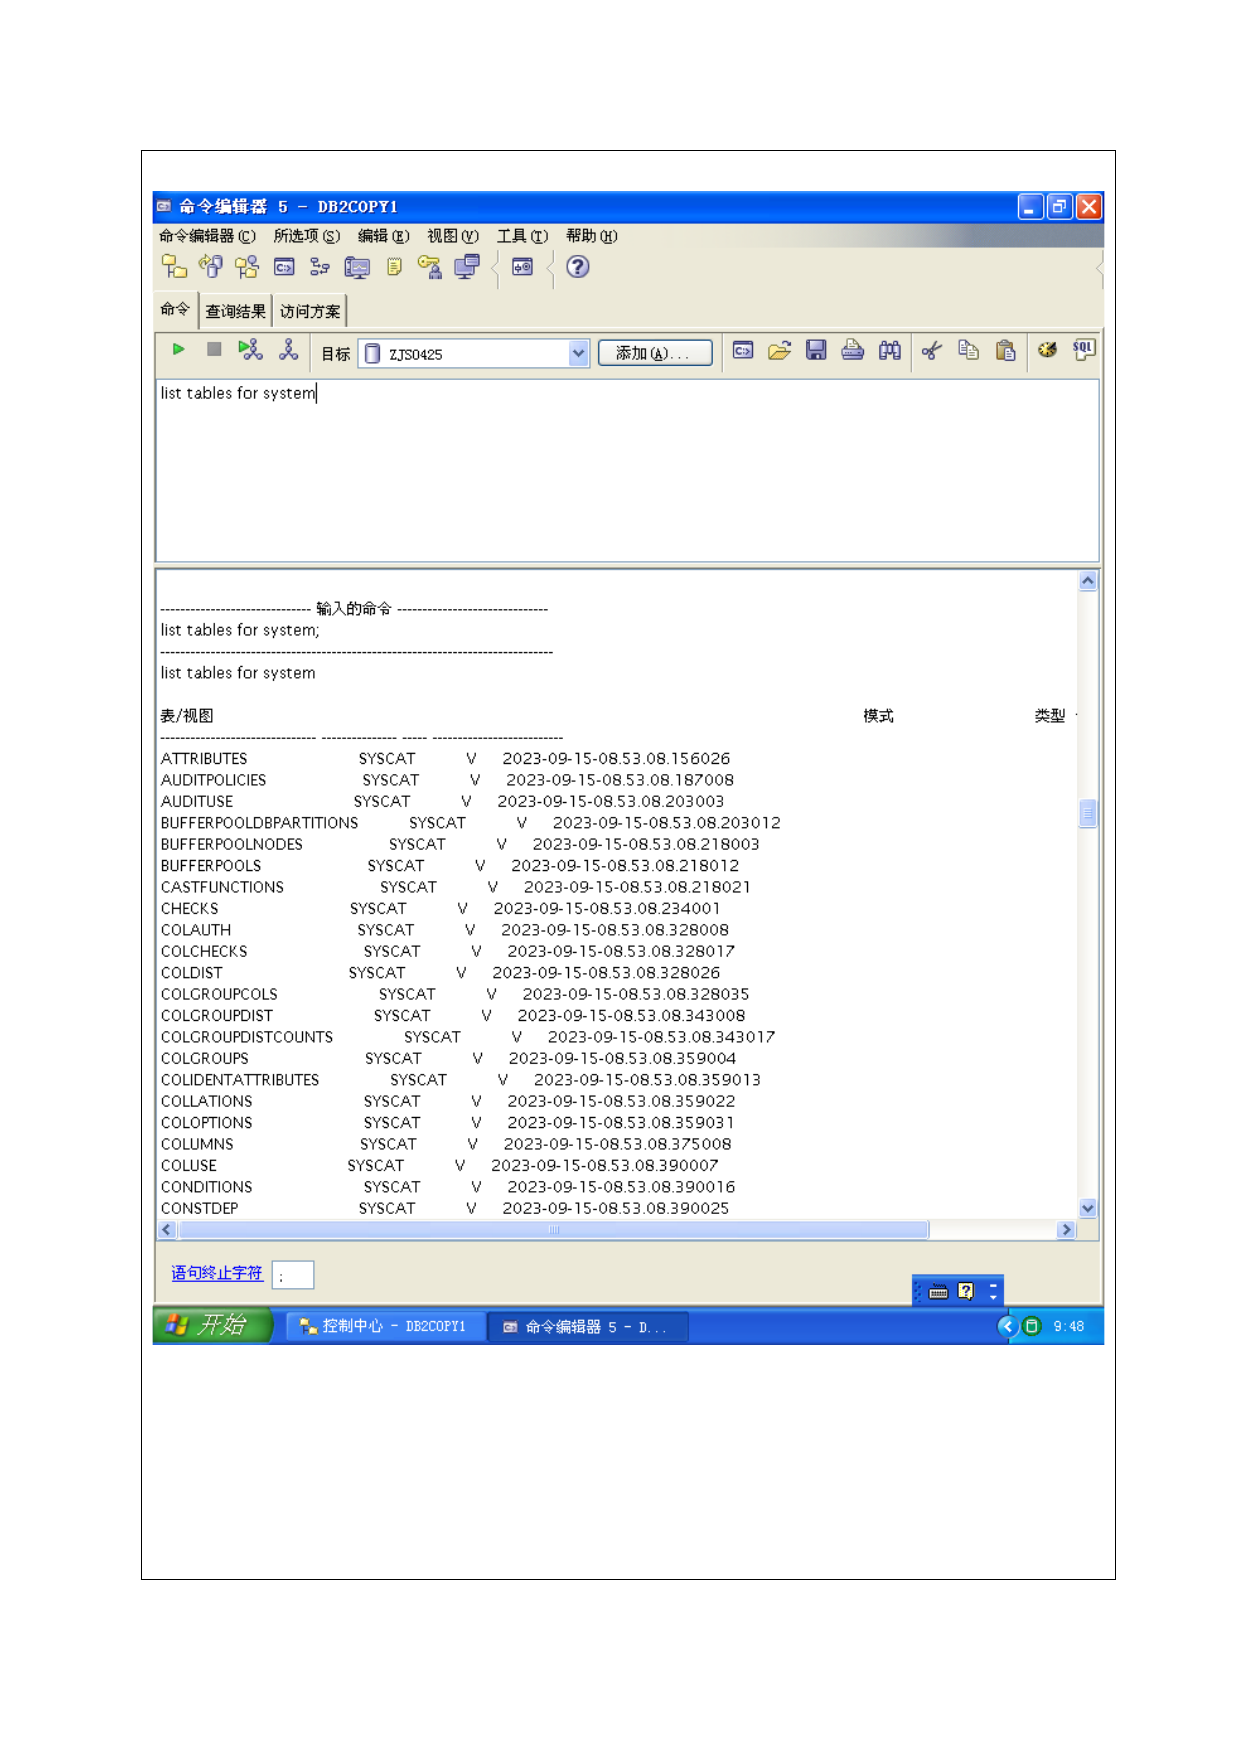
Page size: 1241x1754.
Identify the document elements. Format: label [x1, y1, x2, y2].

picture [152, 191, 1105, 1345]
table_cell [142, 151, 1115, 1579]
